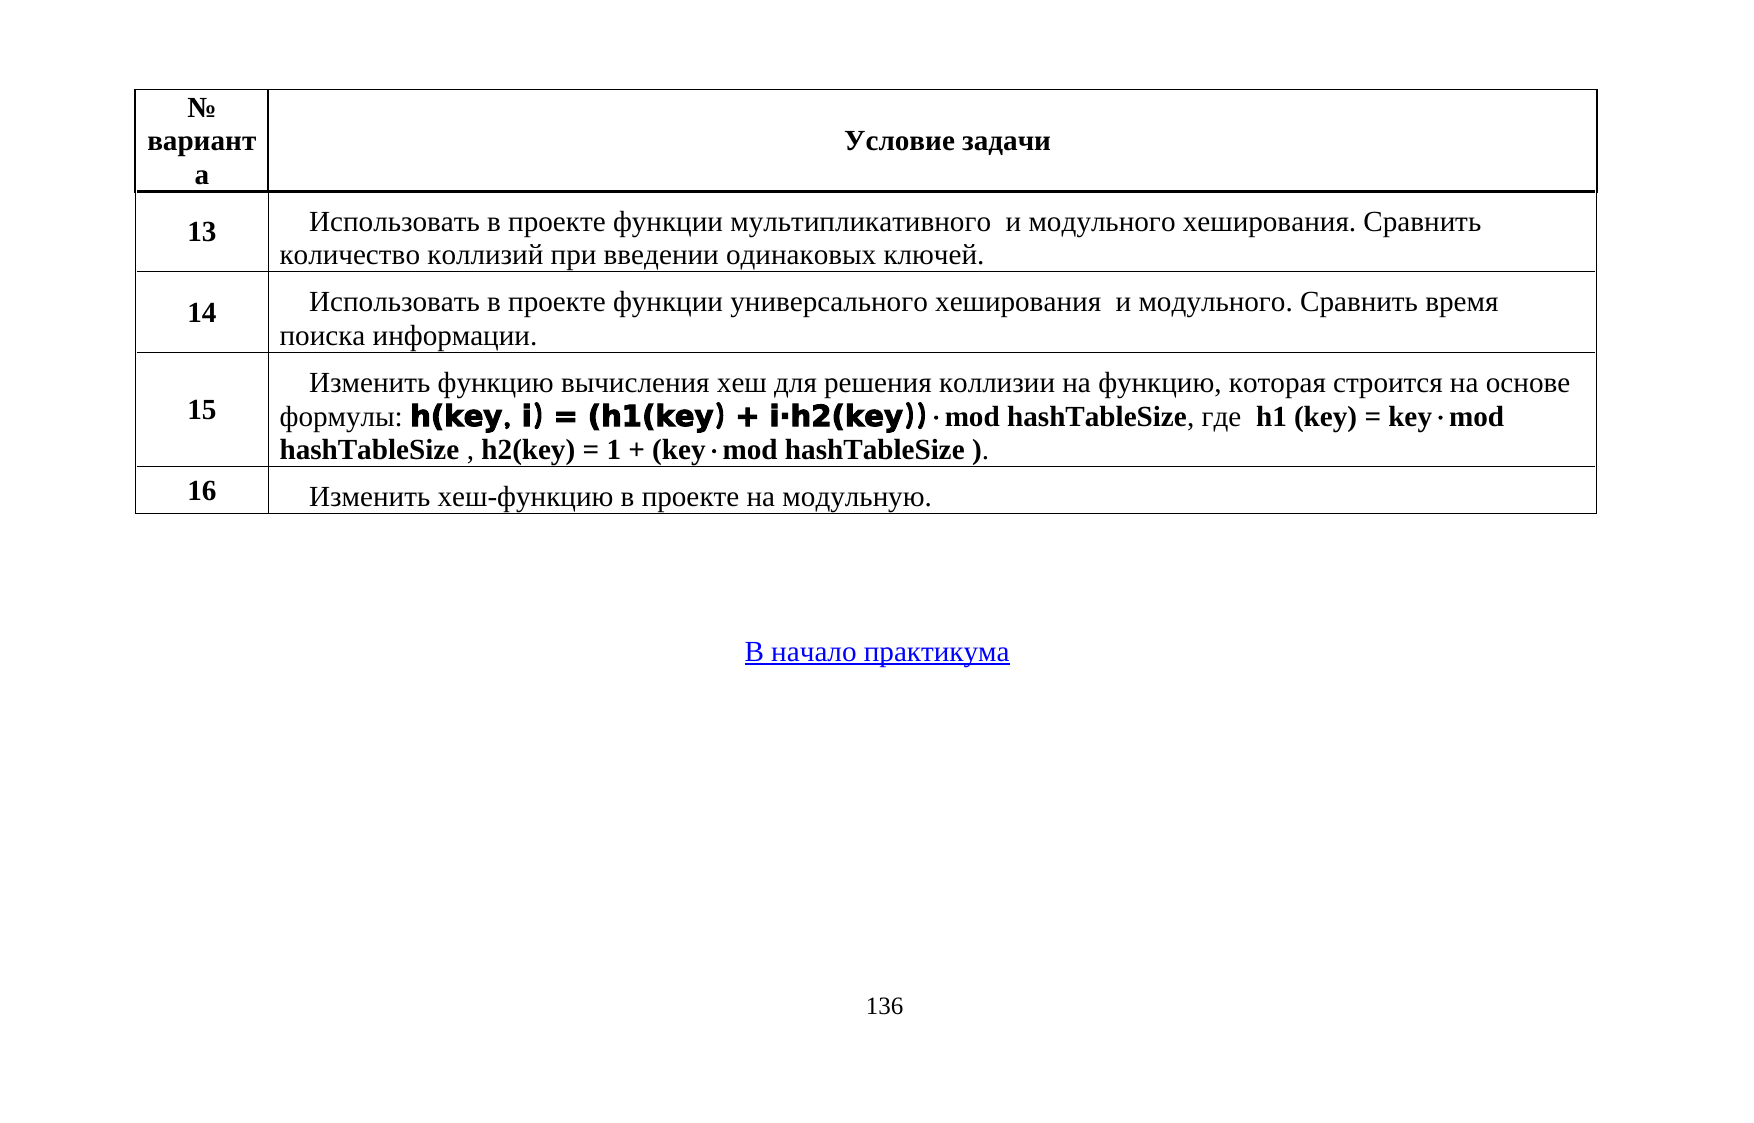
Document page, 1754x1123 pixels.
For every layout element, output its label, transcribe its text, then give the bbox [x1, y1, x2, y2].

table_cell Использовать в проекте функции универсального хеширования и модульного. Сравнить время поиска информации. [269, 271, 1596, 352]
table_cell Использовать в проекте функции мультипликативного и модульного хеширования. Сравнить количество коллизий при введении одинаковых ключей. [269, 190, 1596, 271]
table_header Условие задачи [269, 90, 1596, 190]
table_cell 14 [136, 272, 268, 352]
text В начало практикума [89, 634, 1665, 668]
table_cell Изменить хеш-функцию в проекте на модульную. [269, 466, 1596, 513]
table_cell Изменить функцию вычисления хеш для решения коллизии на функцию, которая строится на основе формулы: h(key, i) = (h1(key) + i∙h2(key))⋅mod hashTableSize, где h1 (key) = key⋅mod hashTableSize , h2(key) = 1 + (key⋅mod hashTableSize ). [269, 352, 1596, 466]
table_header № варианта [136, 90, 267, 190]
table_cell 15 [136, 353, 268, 466]
table_cell 16 [136, 467, 268, 513]
table_cell 13 [136, 191, 268, 271]
